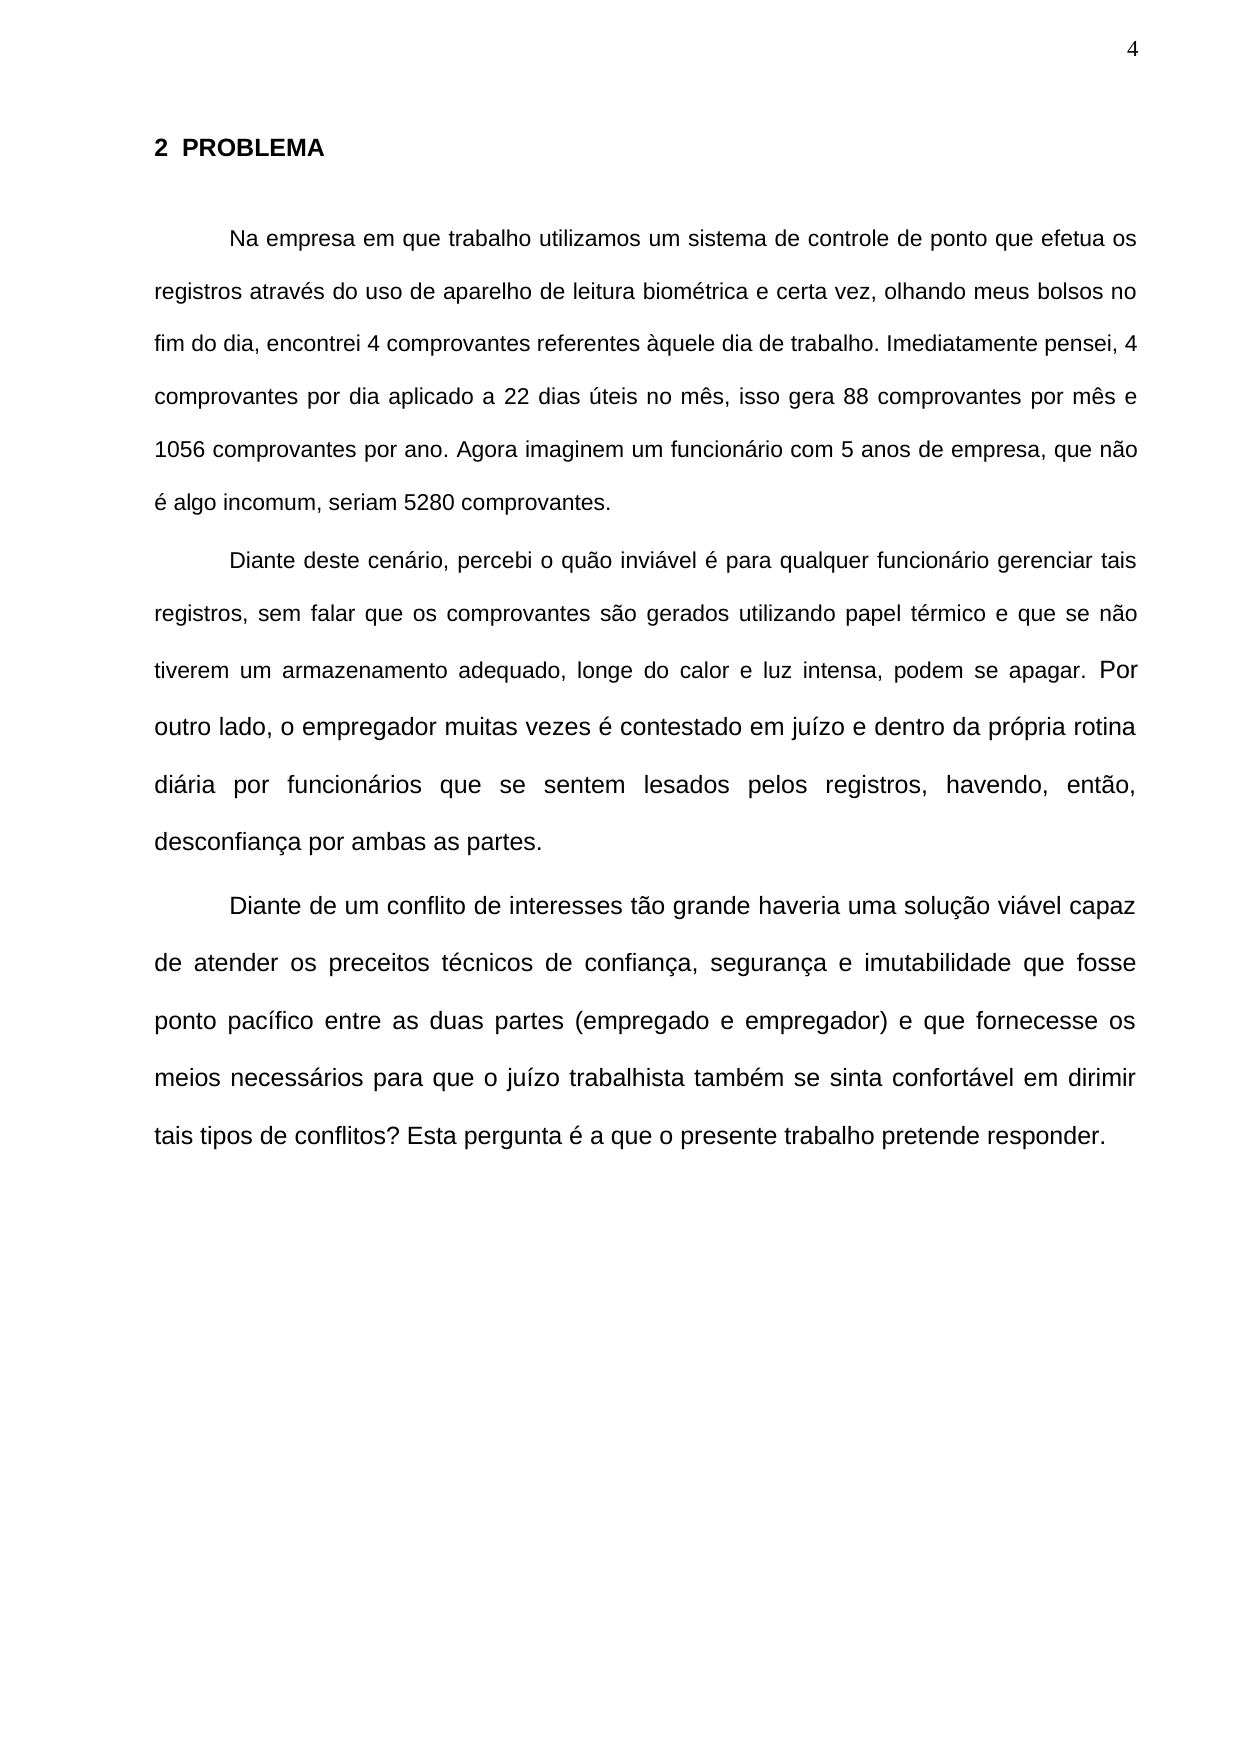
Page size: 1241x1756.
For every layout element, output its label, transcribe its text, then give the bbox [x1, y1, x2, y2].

text Diante deste cenário, percebi o quão inviável é para qualquer funcionário gerenciar tais registros, sem falar que os comprovantes são gerados utilizando papel térmico e que se não tiverem um armazenamento adequado, longe do calor e luz intensa, podem se apagar. Por outro lado, o empregador muitas vezes é contestado em juízo e dentro da própria rotina diária por funcionários que se sentem lesados pelos registros, havendo, então, desconfiança por ambas as partes. [154, 547, 1138, 856]
text Na empresa em que trabalho utilizamos um sistema de controle de ponto que efetua os registros através do uso de aparelho de leitura biométrica e certa vez, olhando meus bolsos no fim do dia, encontrei 4 comprovantes referentes àquele dia de trabalho. Imediatamente pensei, 4 comprovantes por dia aplicado a 22 dias úteis no mês, isso gera 88 comprovantes por mês e 1056 comprovantes por ano. Agora imaginem um funcionário com 5 anos de empresa, que não é algo incomum, seriam 5280 comprovantes. [154, 225, 1138, 515]
text Diante de um conflito de interesses tão grande haveria uma solução viável capaz de atender os preceitos técnicos de confiança, segurança e imutabilidade que fosse ponto pacífico entre as duas partes (empregado e empregador) e que fornecesse os meios necessários para que o juízo trabalhista também se sinta confortável em dirimir tais tipos de conflitos? Esta pergunta é a que o presente trabalho pretende responder. [154, 891, 1138, 1149]
subtitle 2 PROBLEMA [154, 133, 1138, 162]
